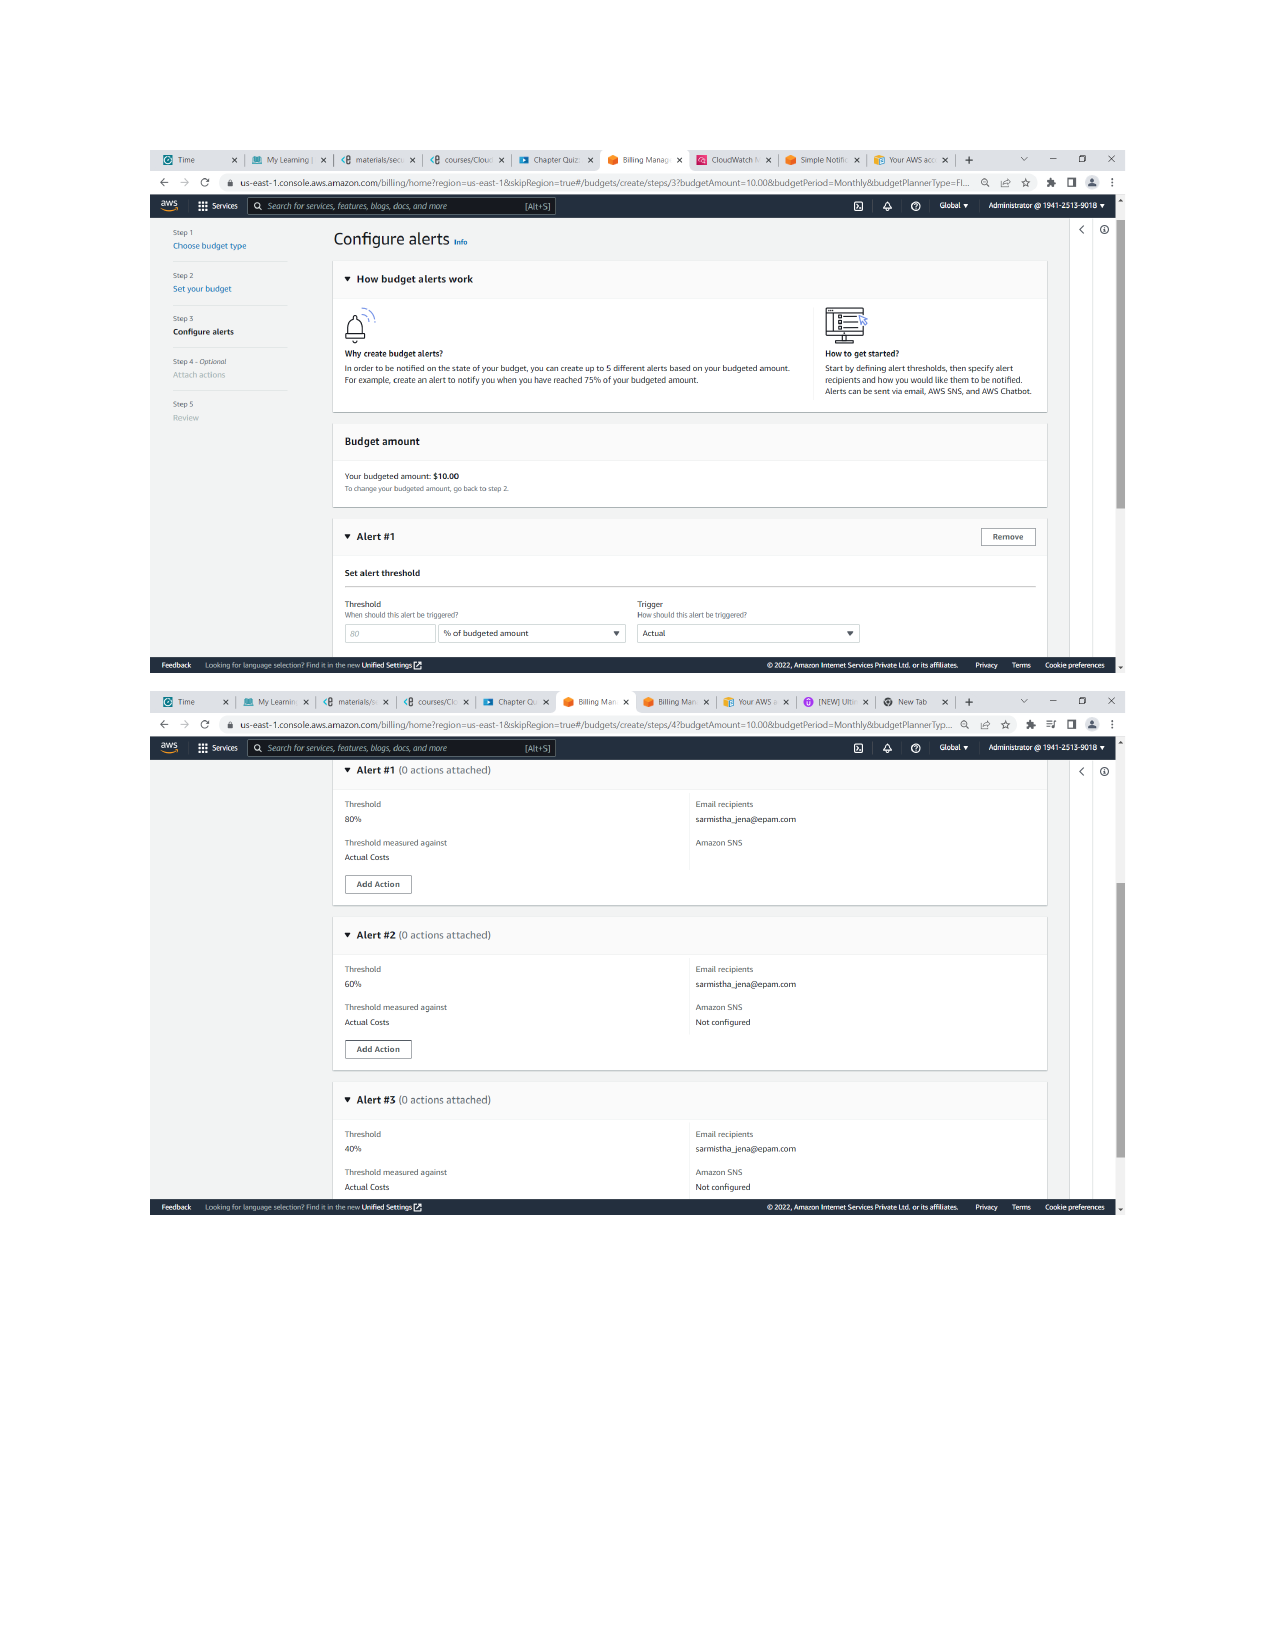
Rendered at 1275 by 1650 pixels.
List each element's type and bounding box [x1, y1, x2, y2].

picture [150, 691, 1125, 1215]
picture [150, 150, 1125, 673]
